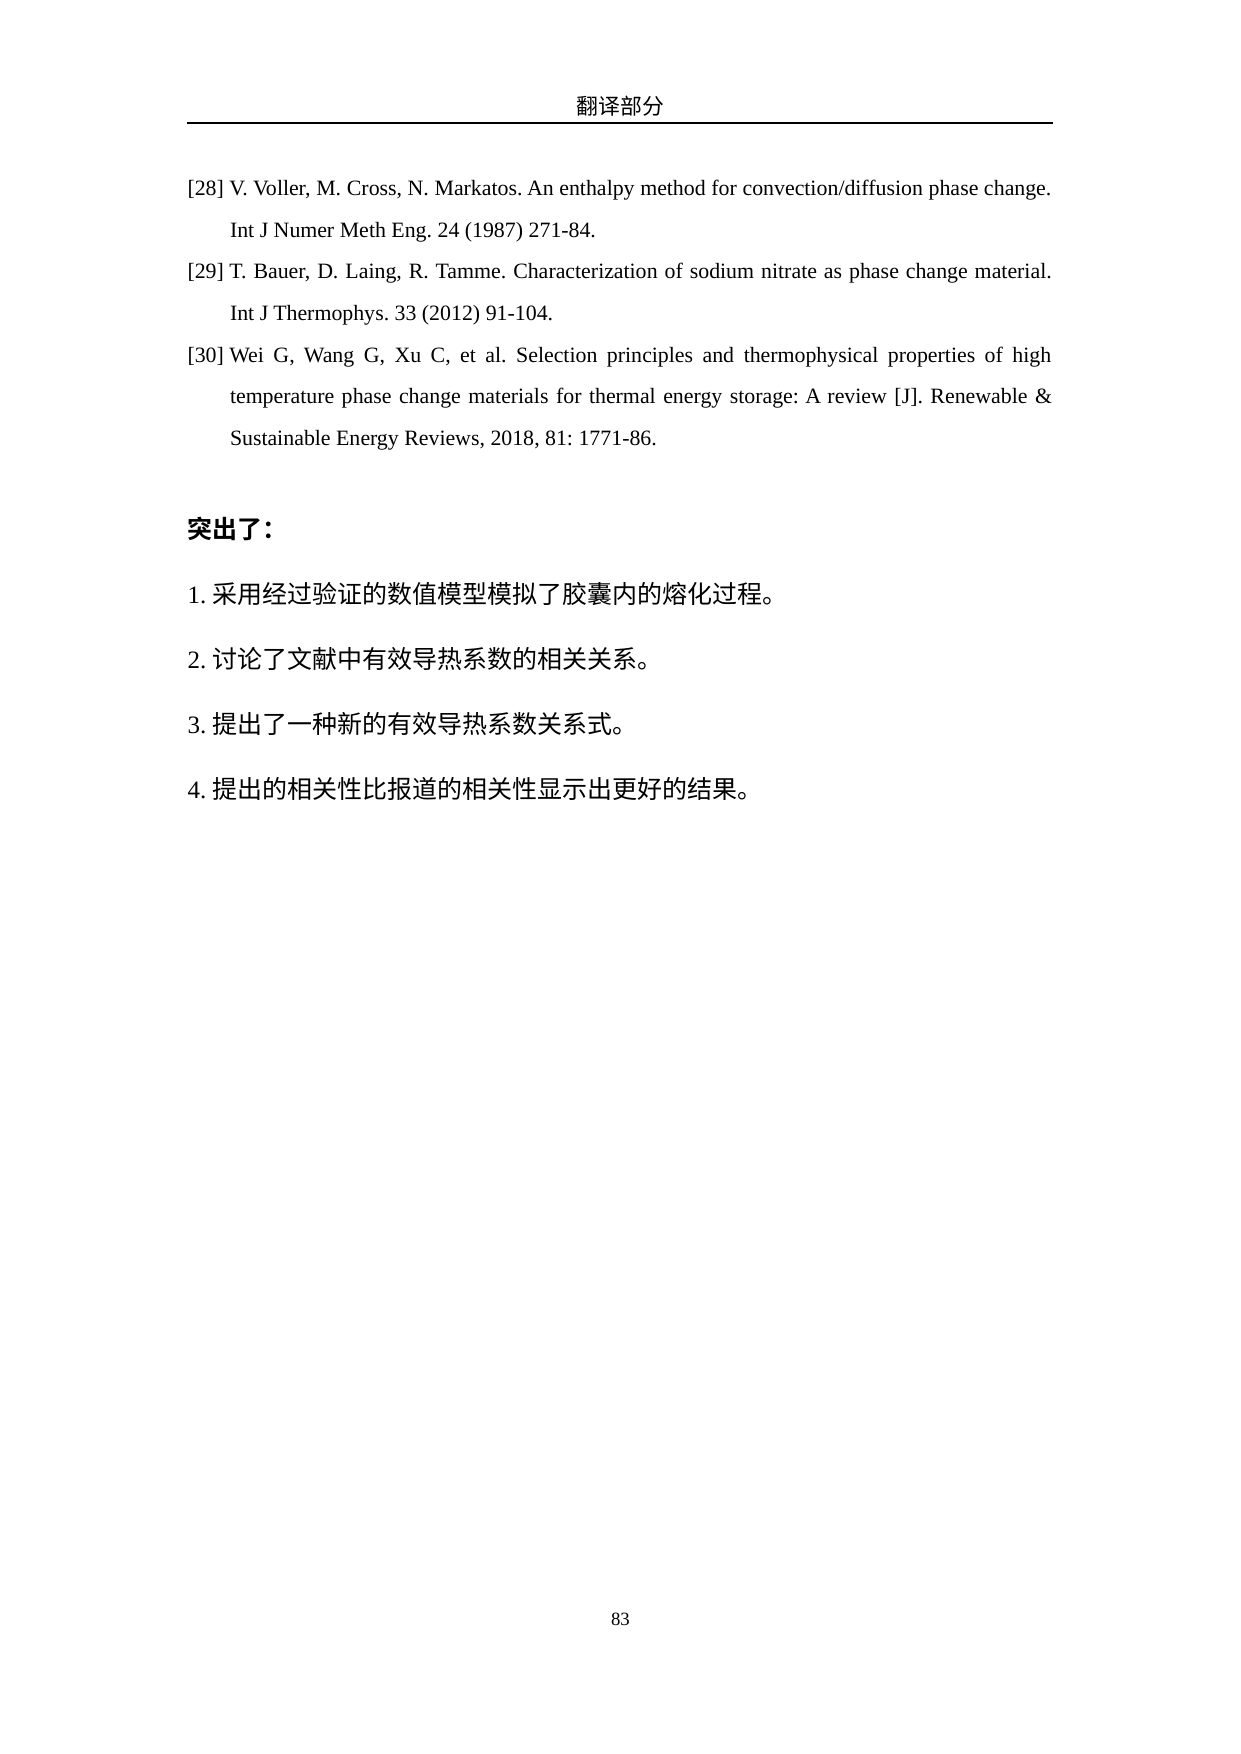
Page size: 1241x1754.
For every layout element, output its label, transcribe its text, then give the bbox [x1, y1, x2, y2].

text 3. 提出了一种新的有效导热系数关系式。 [187, 690, 1053, 755]
list T. Bauer, D. Laing, R. Tamme. Characterization of sodium nitrate as phase change material. Int J Thermophys. 33 (2012) 91-104. [187, 245, 1053, 329]
list Wei G, Wang G, Xu C, et al. Selection principles and thermophysical properties of high temperature phase change materials for thermal energy storage: A review [J]. Renewable & Sustainable Energy Reviews, 2018, 81: 1771-86. [187, 329, 1053, 454]
list V. Voller, M. Cross, N. Markatos. An enthalpy method for convection/diffusion phase change. Int J Numer Meth Eng. 24 (1987) 271-84. [187, 162, 1053, 245]
text 1. 采用经过验证的数值模型模拟了胶囊内的熔化过程。 [187, 560, 1053, 625]
text 4. 提出的相关性比报道的相关性显示出更好的结果。 [187, 755, 1053, 820]
text 2. 讨论了文献中有效导热系数的相关关系。 [187, 625, 1053, 690]
text 突出了： [187, 495, 1053, 560]
